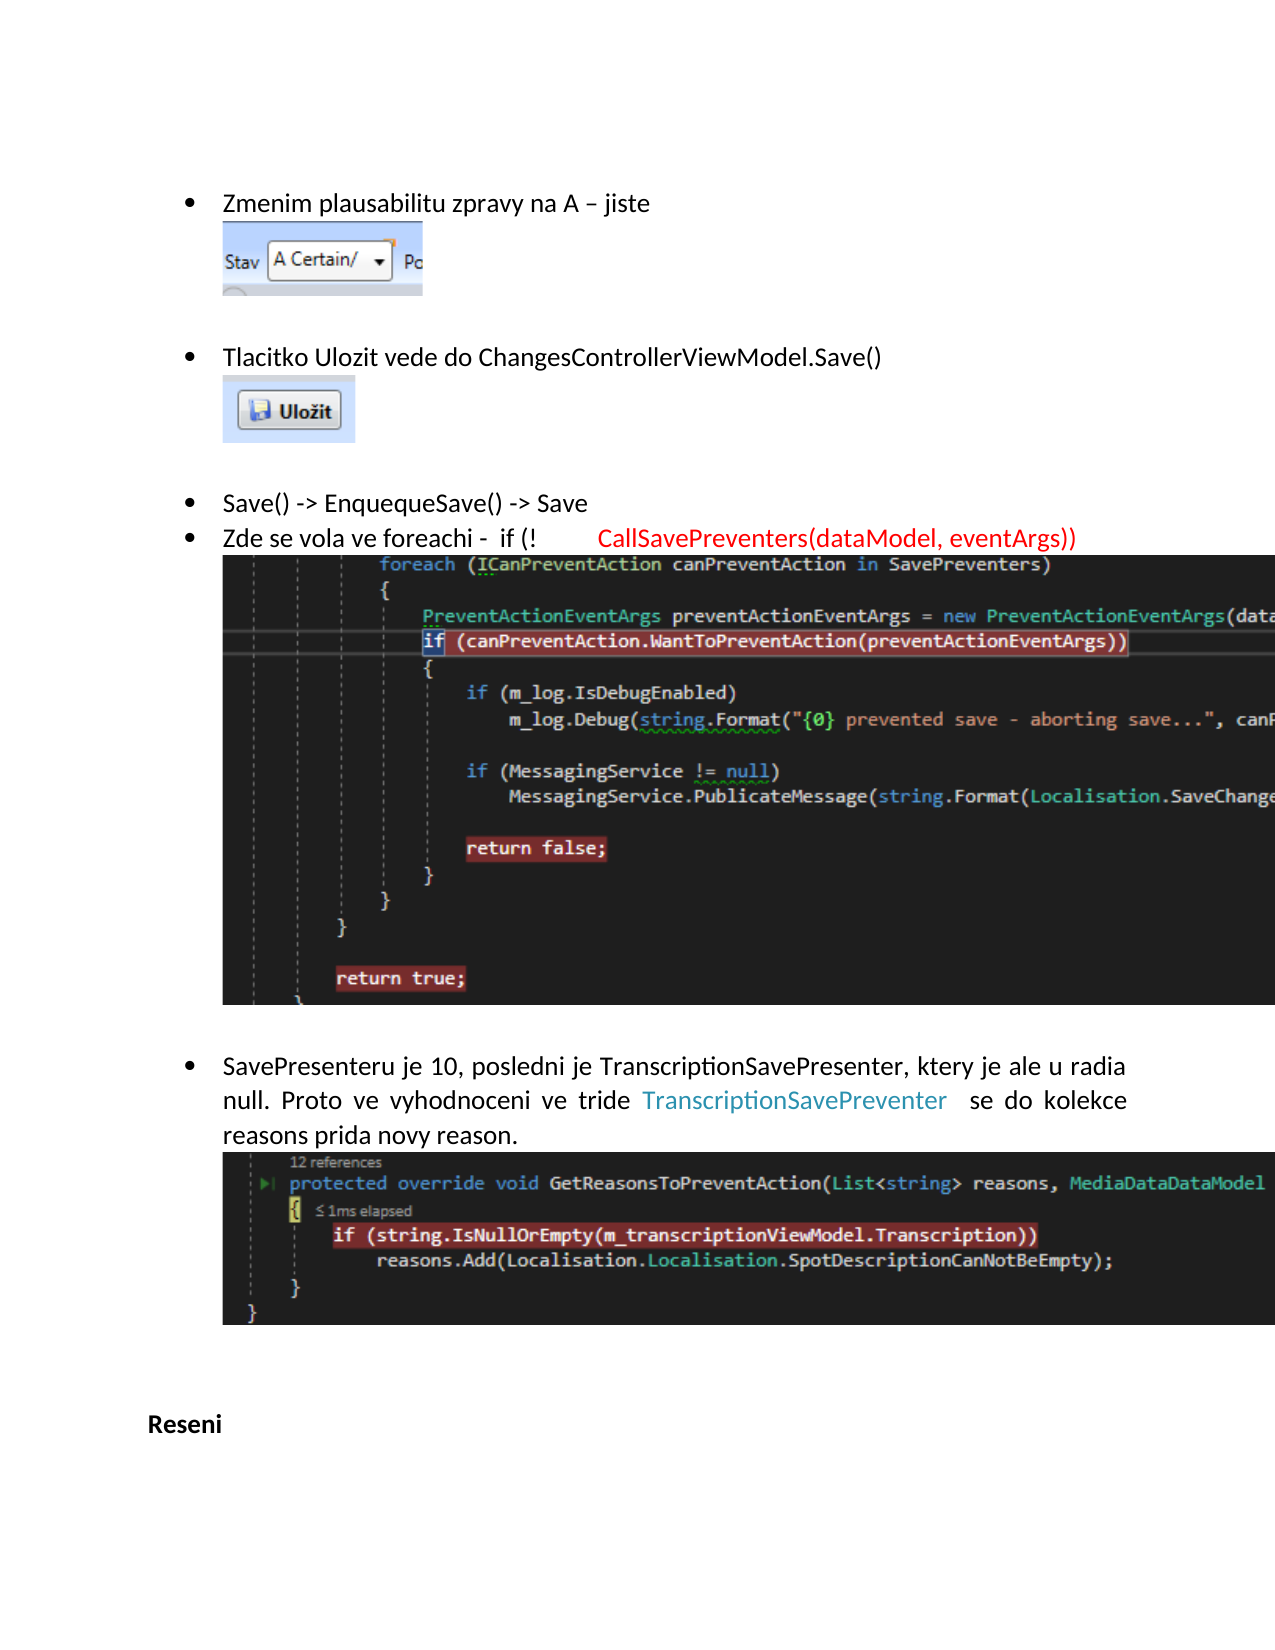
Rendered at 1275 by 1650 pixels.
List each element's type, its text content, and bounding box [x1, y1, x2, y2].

list Tlacitko Ulozit vede do ChangesControllerViewModel.Save() [185, 340, 1127, 373]
list Zde se vola ve foreachi - if (! CallSavePreventers(dataModel, eventArgs)) [185, 521, 1127, 554]
list Zmenim plausabilitu zpravy na A – jiste [185, 186, 1127, 219]
list SavePresenteru je 10, posledni je TranscriptionSavePresenter, ktery je ale u radia null. Proto ve vyhodnoceni ve tride TranscriptionSavePreventer se do kolekce reasons prida novy reason. [185, 1049, 1127, 1151]
text Reseni [148, 1408, 1127, 1441]
list Save() -> EnquequeSave() -> Save [185, 487, 1127, 520]
